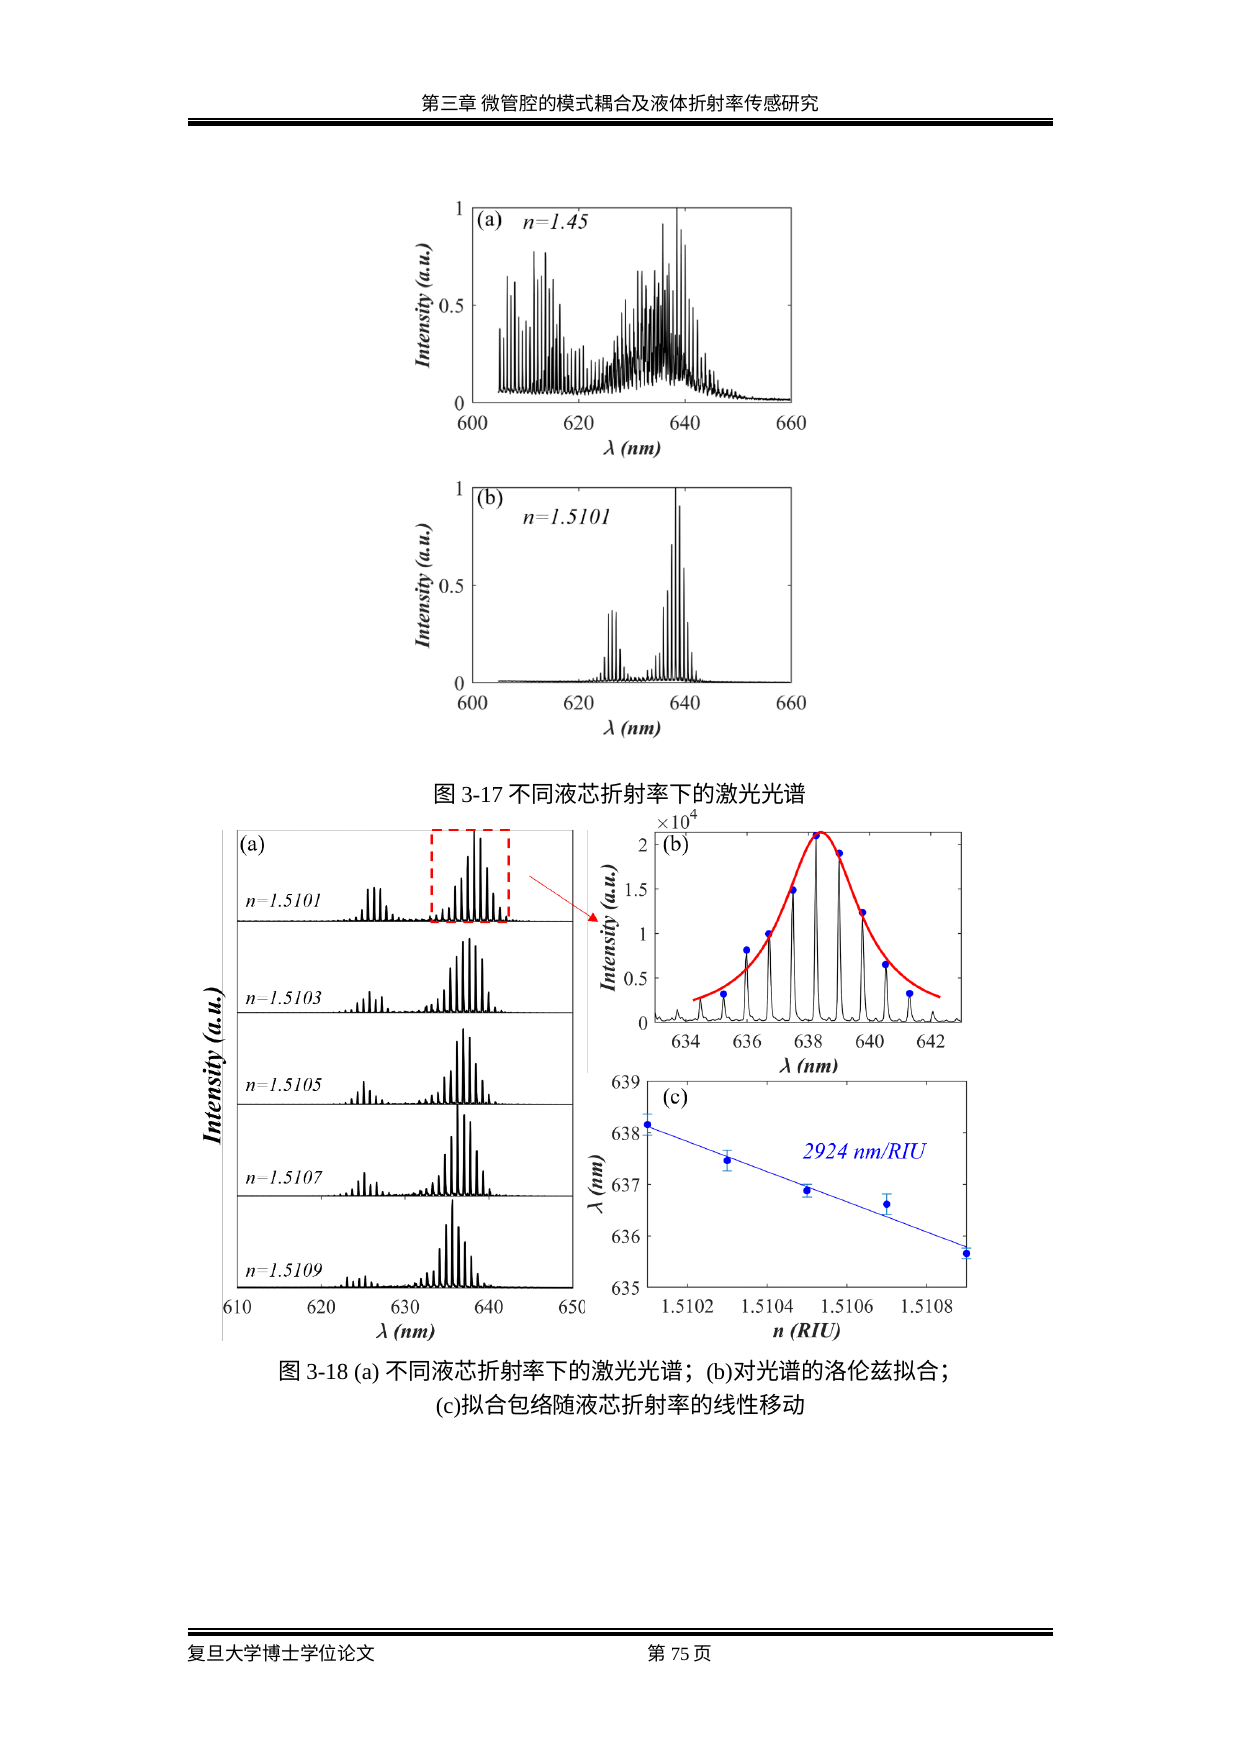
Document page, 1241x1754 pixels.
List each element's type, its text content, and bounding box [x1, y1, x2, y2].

text 图 3-18 (a) 不同液芯折射率下的激光光谱；(b)对光谱的洛伦兹拟合； [187, 1352, 1053, 1386]
picture [409, 163, 831, 754]
text 图3-17 不同液芯折射率下的激光光谱 [187, 775, 1053, 809]
text (c)拟合包络随液芯折射率的线性移动 [187, 1386, 1053, 1420]
picture [187, 809, 974, 1341]
